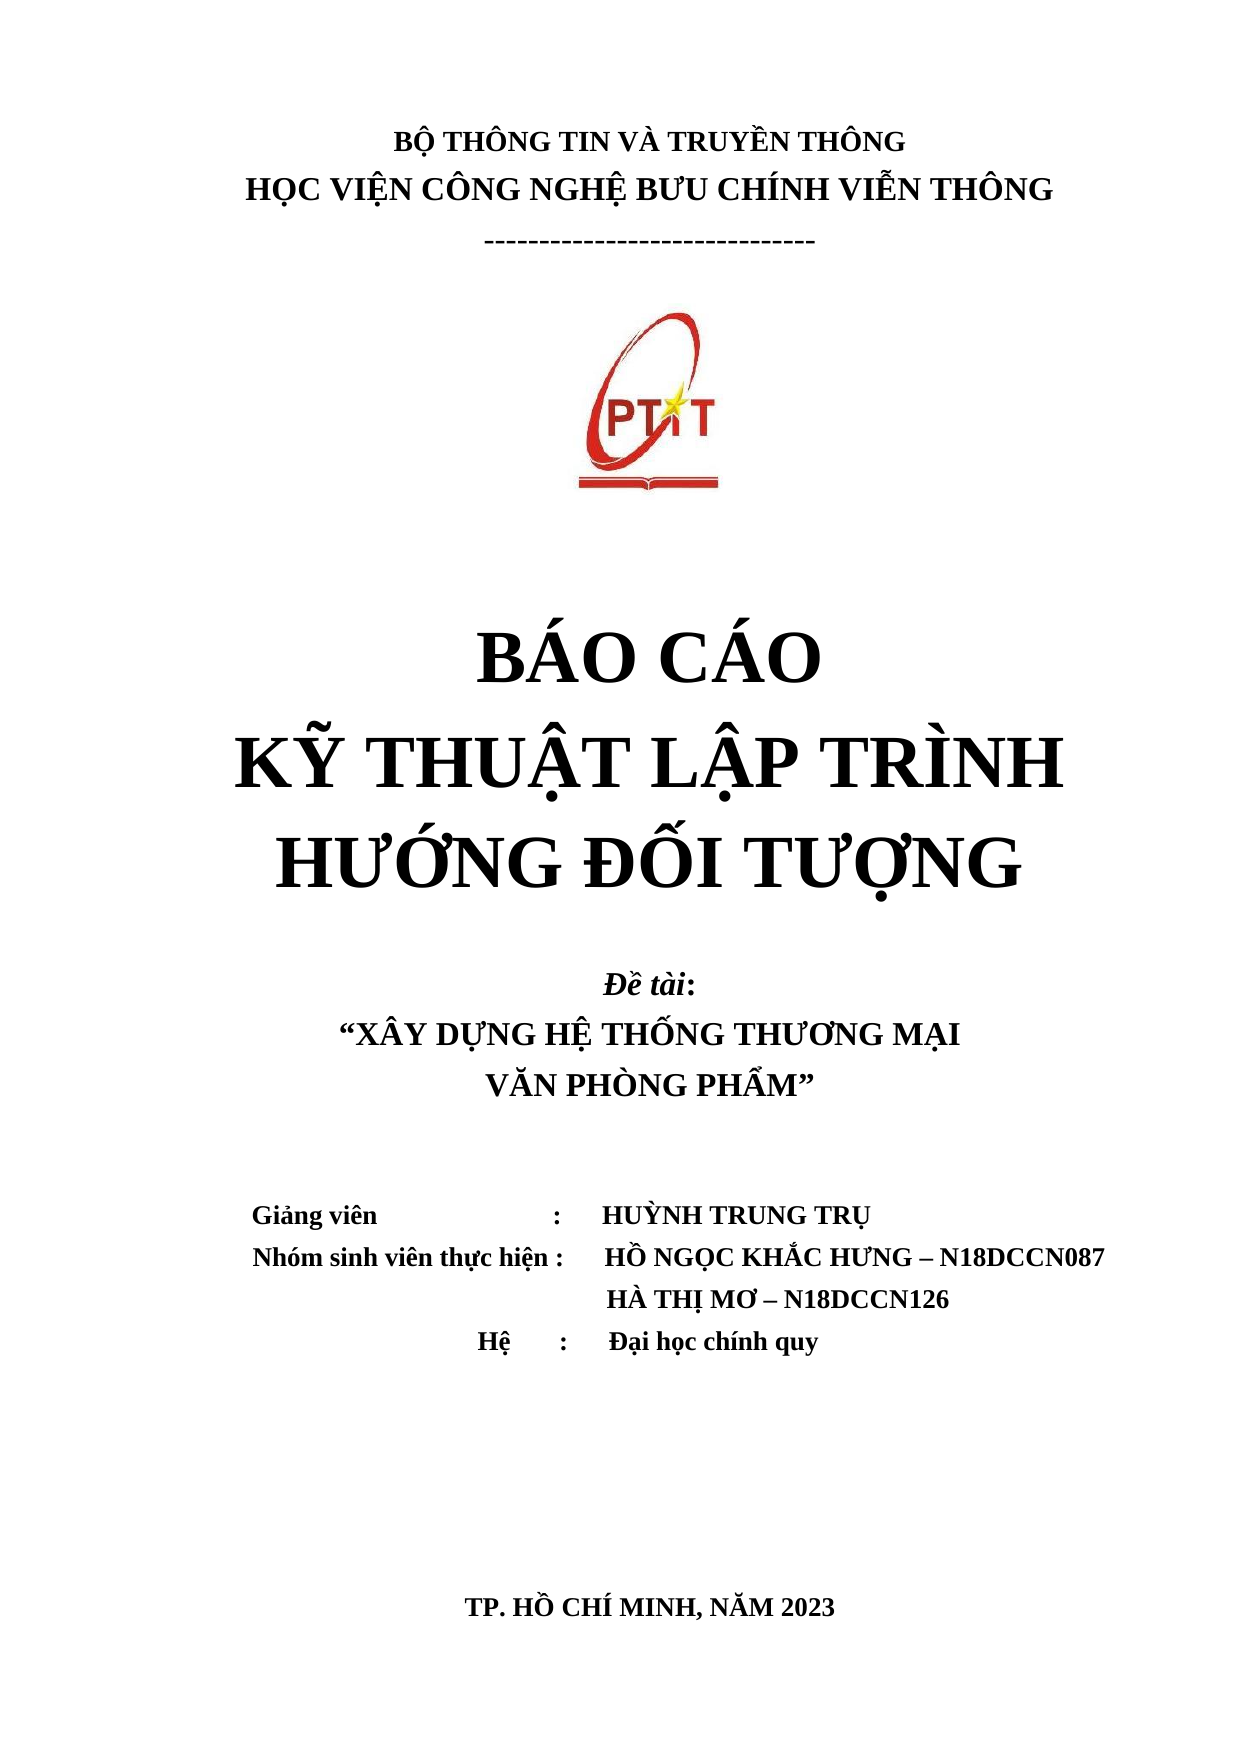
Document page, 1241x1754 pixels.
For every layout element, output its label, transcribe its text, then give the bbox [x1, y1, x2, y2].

text TP. HỒ CHÍ MINH, NĂM 2023 [177, 1591, 1122, 1622]
text BÁO CÁO [177, 612, 1122, 698]
text HÀ THỊ MƠ – N18DCCN126 [177, 1283, 1122, 1314]
text VĂN PHÒNG PHẨM” [177, 1065, 1122, 1103]
text ------------------------------ [177, 219, 1122, 258]
text “XÂY DỰNG HỆ THỐNG THƯƠNG MẠI [177, 1014, 1122, 1053]
text KỸ THUẬT LẬP TRÌNH HƯỚNG ĐỐI TƯỢNG [177, 718, 1122, 903]
text Đề tài: [177, 964, 1122, 1003]
text BỘ THÔNG TIN VÀ TRUYỀN THÔNG [177, 124, 1122, 158]
picture [551, 303, 748, 500]
text Nhóm sinh viên thực hiện : HỒ NGỌC KHẮC HƯNG – N18DCCN087 [177, 1241, 1122, 1272]
text HỌC VIỆN CÔNG NGHỆ BƯU CHÍNH VIỄN THÔNG [177, 169, 1122, 207]
text Hệ : Đại học chính quy [402, 1325, 1122, 1356]
text Giảng viên : HUỲNH TRUNG TRỤ [177, 1199, 1122, 1230]
